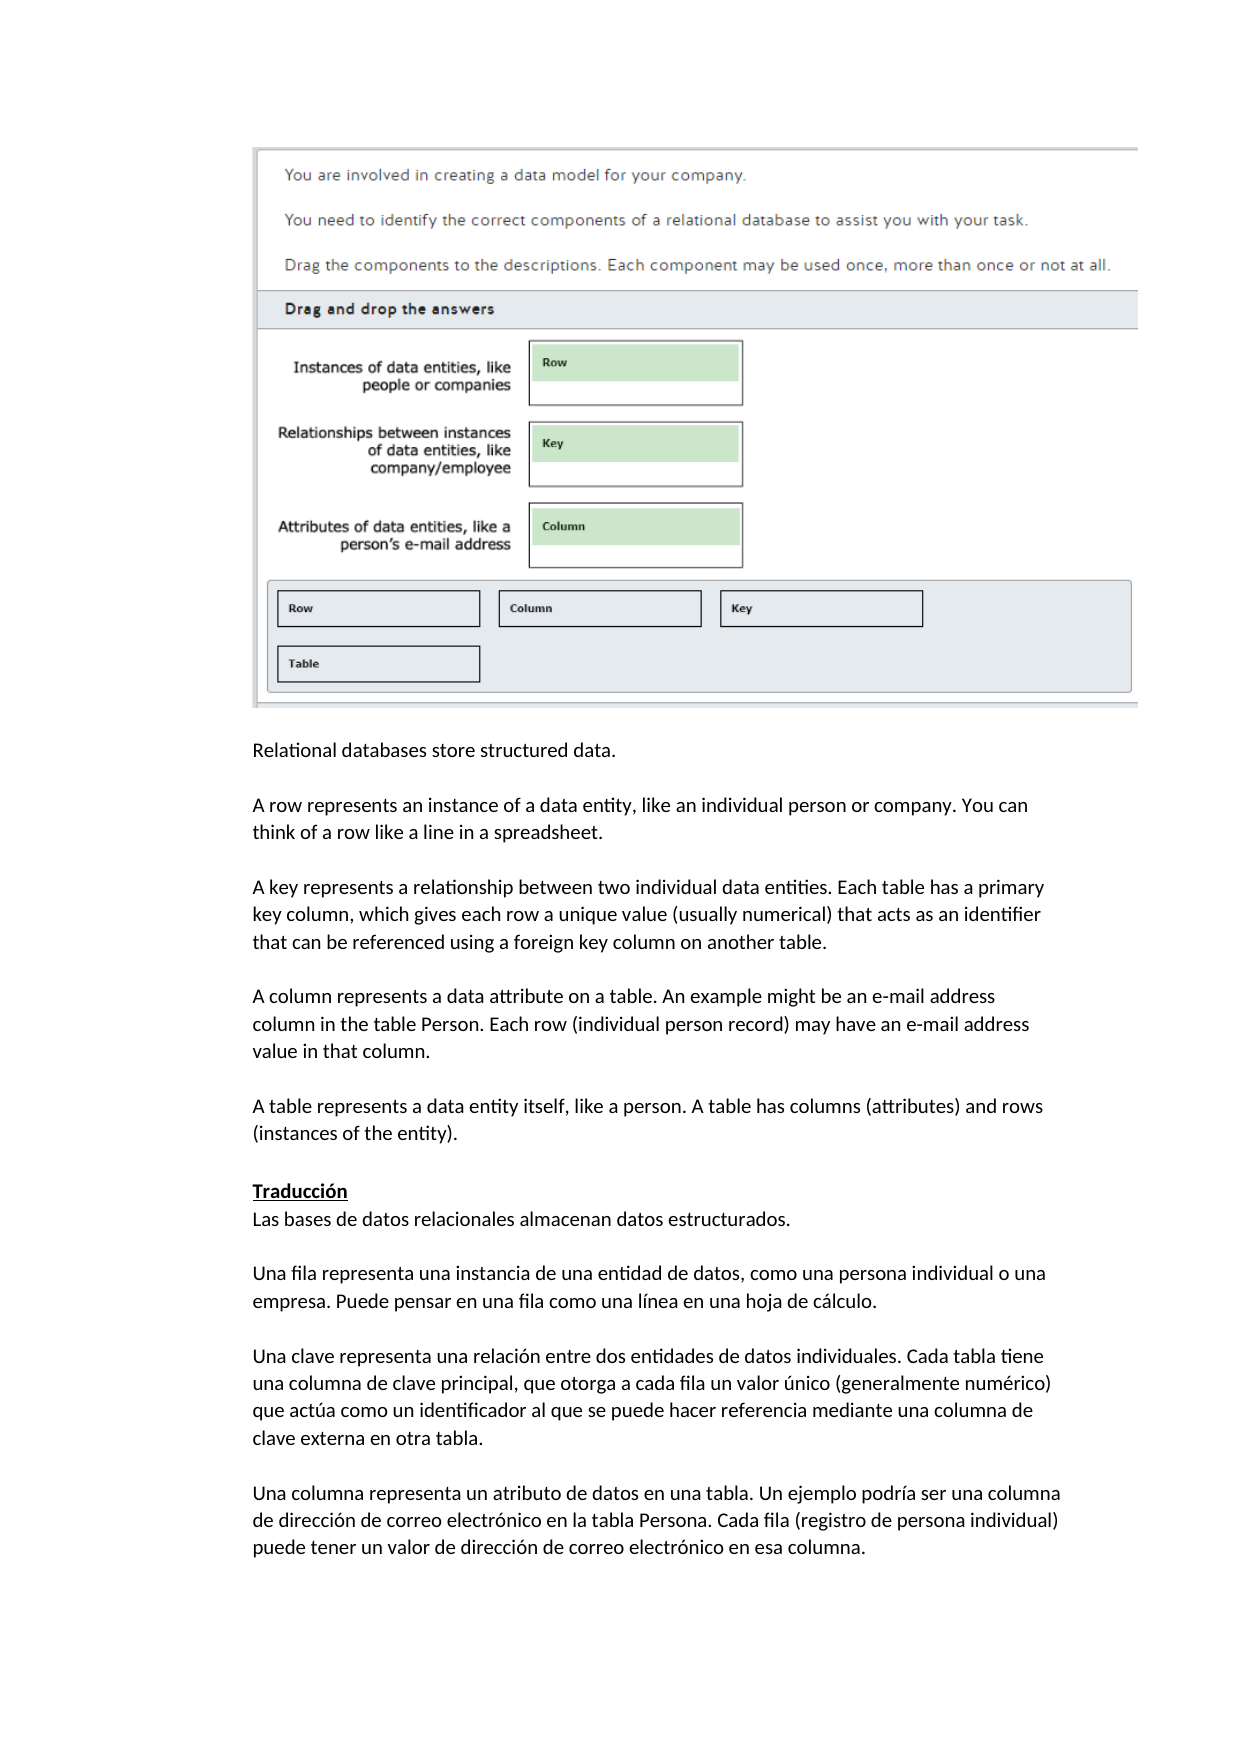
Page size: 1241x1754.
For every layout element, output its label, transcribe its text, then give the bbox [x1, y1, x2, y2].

list Las bases de datos relacionales almacenan datos estructurados. [252, 1206, 1063, 1231]
list Una columna representa un atributo de datos en una tabla. Un ejemplo podría ser una columna de dirección de correo electrónico en la tabla Persona. Cada fila (registro de persona individual) puede tener un valor de dirección de correo electrónico en esa columna. [252, 1480, 1063, 1560]
list Una fila representa una instancia de una entidad de datos, como una persona individual o una empresa. Puede pensar en una fila como una línea en una hoja de cálculo. [252, 1261, 1063, 1313]
picture [252, 147, 1138, 708]
list Una clave representa una relación entre dos entidades de datos individuales. Cada tabla tiene una columna de clave principal, que otorga a cada fila un valor único (generalmente numérico) que actúa como un identificador al que se puede hacer referencia mediante una columna de clave externa en otra tabla. [252, 1343, 1063, 1450]
list Relational databases store structured data. A row represents an instance of a data entity, like an individual person or company. You can think of a row like a line in a spreadsheet. A key represents a relationship between two individual data entities. Each table has a primary key column, which gives each row a unique value (usually numerical) that acts as an identifier that can be referenced using a foreign key column on another table. A column represents a data attribute on a table. An example might be an e-mail address column in the table Person. Each row (individual person record) may have an e-mail address value in that column. A table represents a data entity itself, like a person. A table has columns (attributes) and rows (instances of the entity). [252, 737, 1063, 1176]
list Traducción [252, 1178, 1063, 1204]
